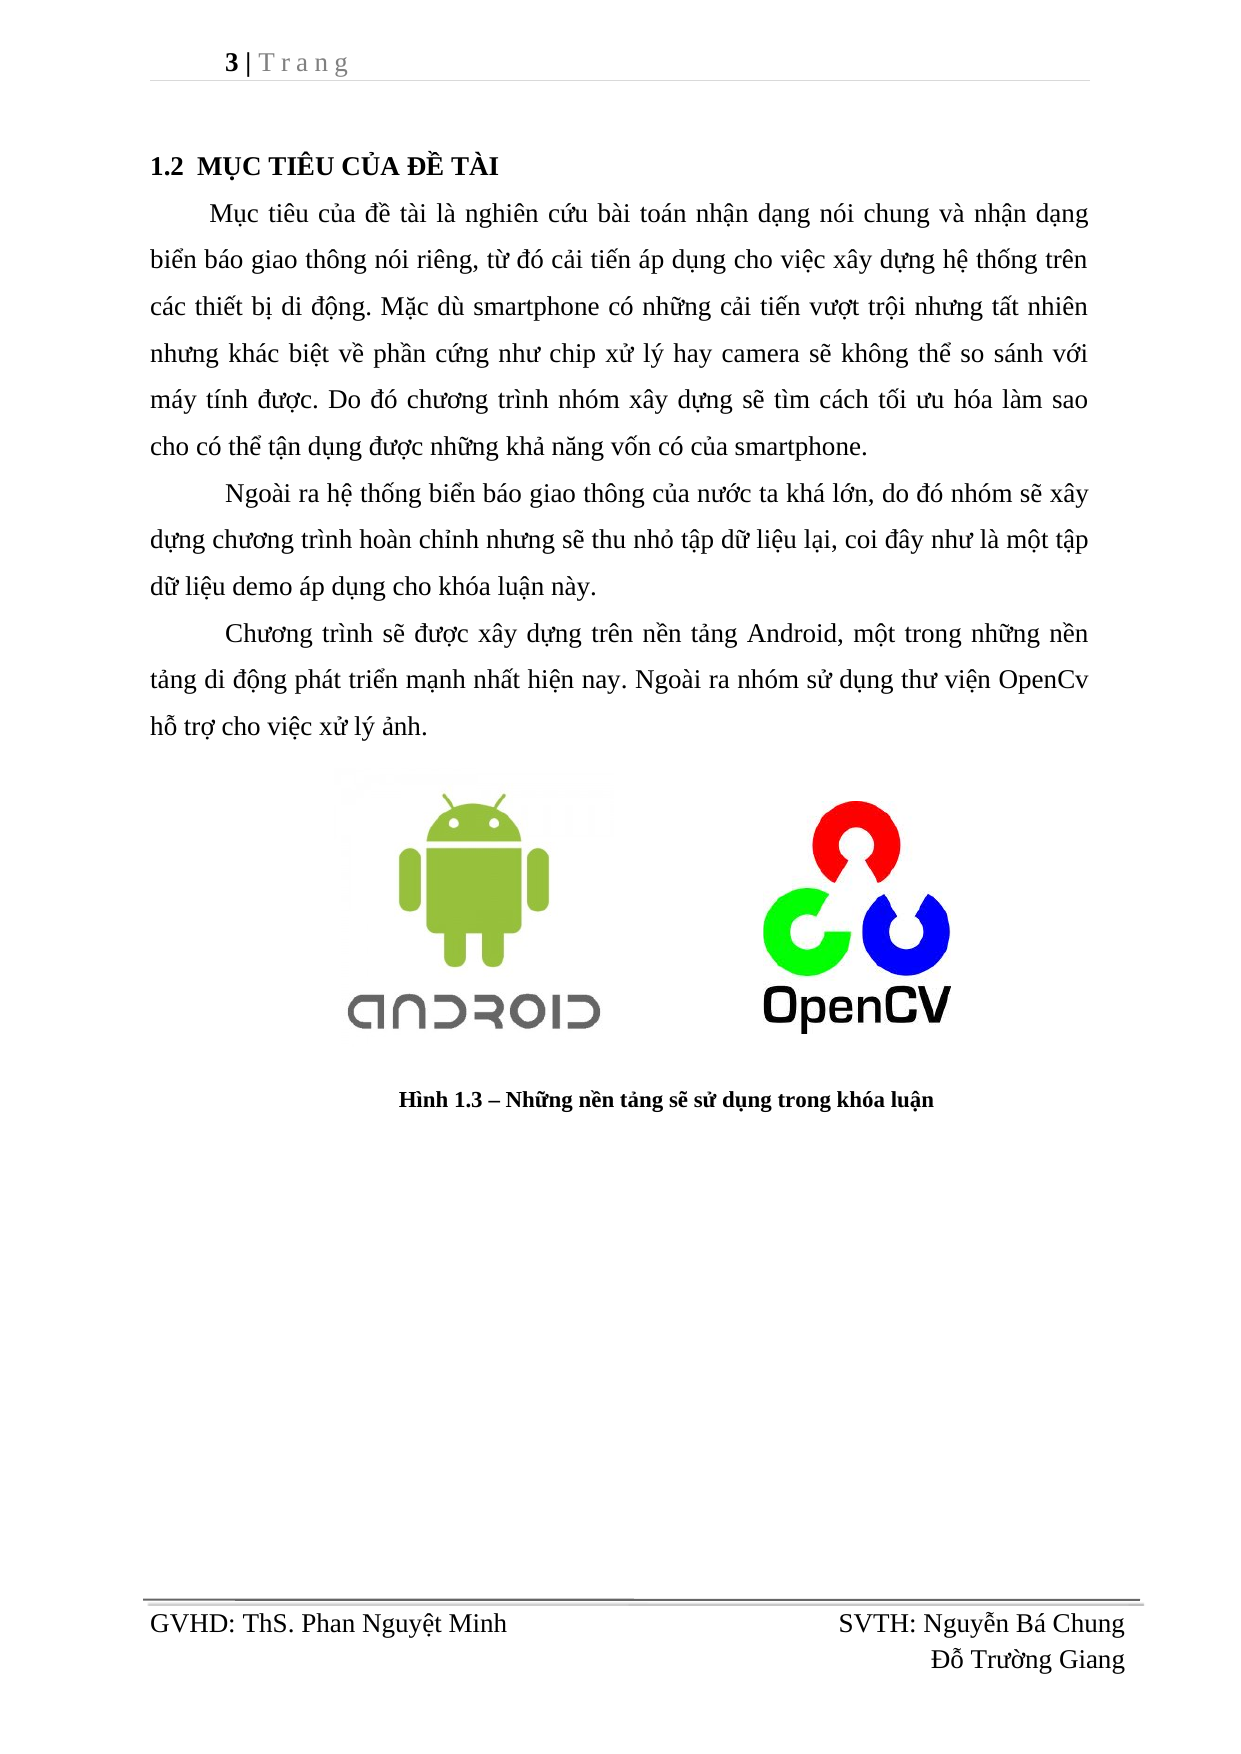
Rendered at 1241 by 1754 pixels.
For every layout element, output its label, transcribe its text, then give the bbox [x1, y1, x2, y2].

subtitle MỤC TIÊU CỦA ĐỀ TÀI [150, 150, 1090, 181]
picture [311, 756, 1004, 1051]
text Chương trình sẽ được xây dựng trên nền tảng Android, một trong những nền tảng di động phát triển mạnh nhất hiện nay. Ngoài ra nhóm sử dụng thư viện OpenCv hỗ trợ cho việc xử lý ảnh. [150, 617, 1090, 741]
text Mục tiêu của đề tài là nghiên cứu bài toán nhận dạng nói chung và nhận dạng biển báo giao thông nói riêng, từ đó cải tiến áp dụng cho việc xây dựng hệ thống trên các thiết bị di động. Mặc dù smartphone có những cải tiến vượt trội nhưng tất nhiên nhưng khác biệt về phần cứng như chip xử lý hay camera sẽ không thể so sánh với máy tính được. Do đó chương trình nhóm xây dựng sẽ tìm cách tối ưu hóa làm sao cho có thể tận dụng được những khả năng vốn có của smartphone. [150, 197, 1090, 461]
text Ngoài ra hệ thống biển báo giao thông của nước ta khá lớn, do đó nhóm sẽ xây dựng chương trình hoàn chỉnh nhưng sẽ thu nhỏ tập dữ liệu lại, coi đây như là một tập dữ liệu demo áp dụng cho khóa luận này. [150, 477, 1090, 601]
